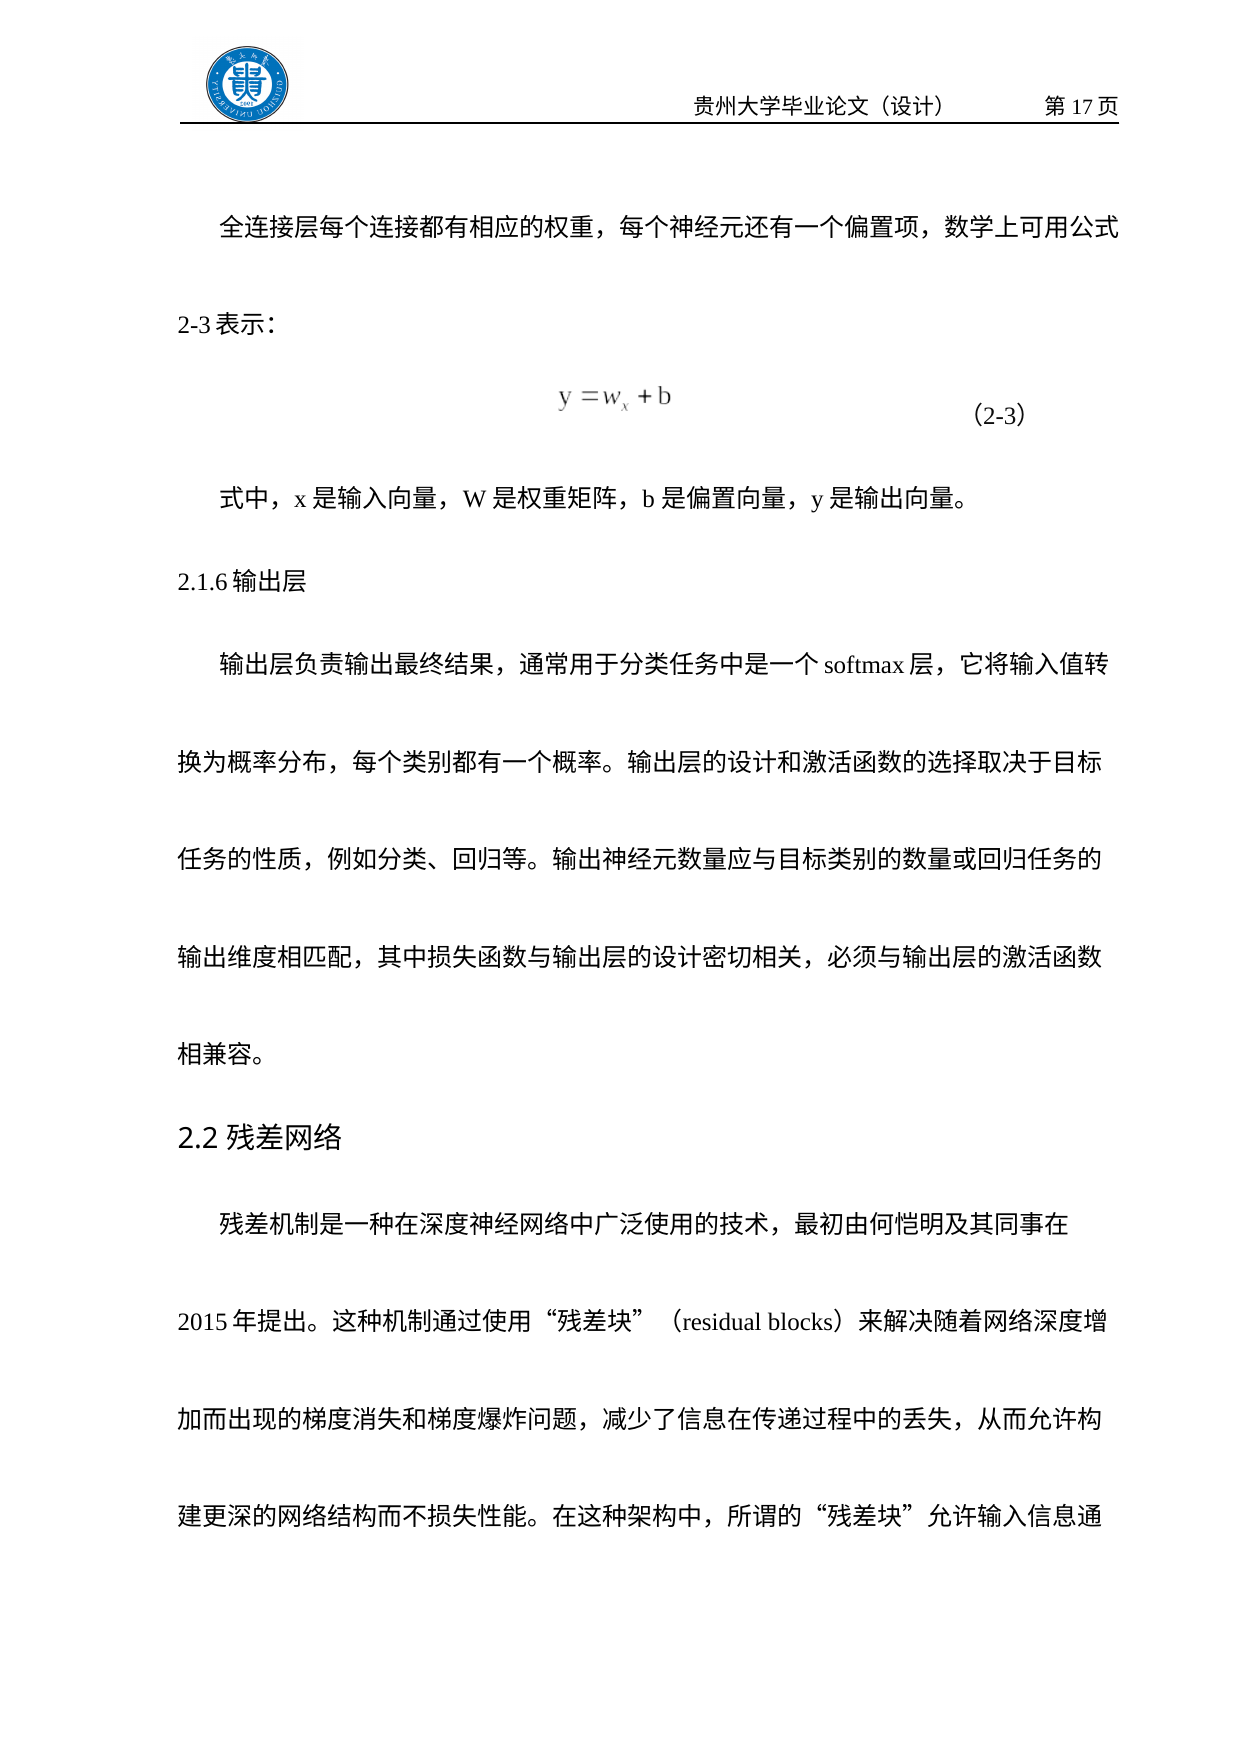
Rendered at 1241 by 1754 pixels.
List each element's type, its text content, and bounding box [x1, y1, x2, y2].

picture [191, 36, 305, 122]
subtitle 2.1.6输出层 [177, 547, 1122, 612]
picture [191, 124, 305, 131]
subtitle 2.2 残差网络 [177, 1104, 1122, 1169]
text 式中，x 是输入向量，W 是权重矩阵，b 是偏置向量，y 是输出向量。 [177, 464, 1122, 529]
text （2-3） [177, 373, 1122, 438]
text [177, 1190, 1122, 1547]
text 输出层负责输出最终结果，通常用于分类任务中是一个softmax层，它将输入值转换为概率分布，每个类别都有一个概率。输出层的设计和激活函数的选择取决于目标任务的性质，例如分类、回归等。输出神经元数量应与目标类别的数量或回归任务的输出维度相匹配，其中损失函数与输出层的设计密切相关，必须与输出层的激活函数相兼容。 [177, 631, 1122, 1086]
text 全连接层每个连接都有相应的权重，每个神经元还有一个偏置项，数学上可用公式2-3表示： [177, 193, 1122, 355]
